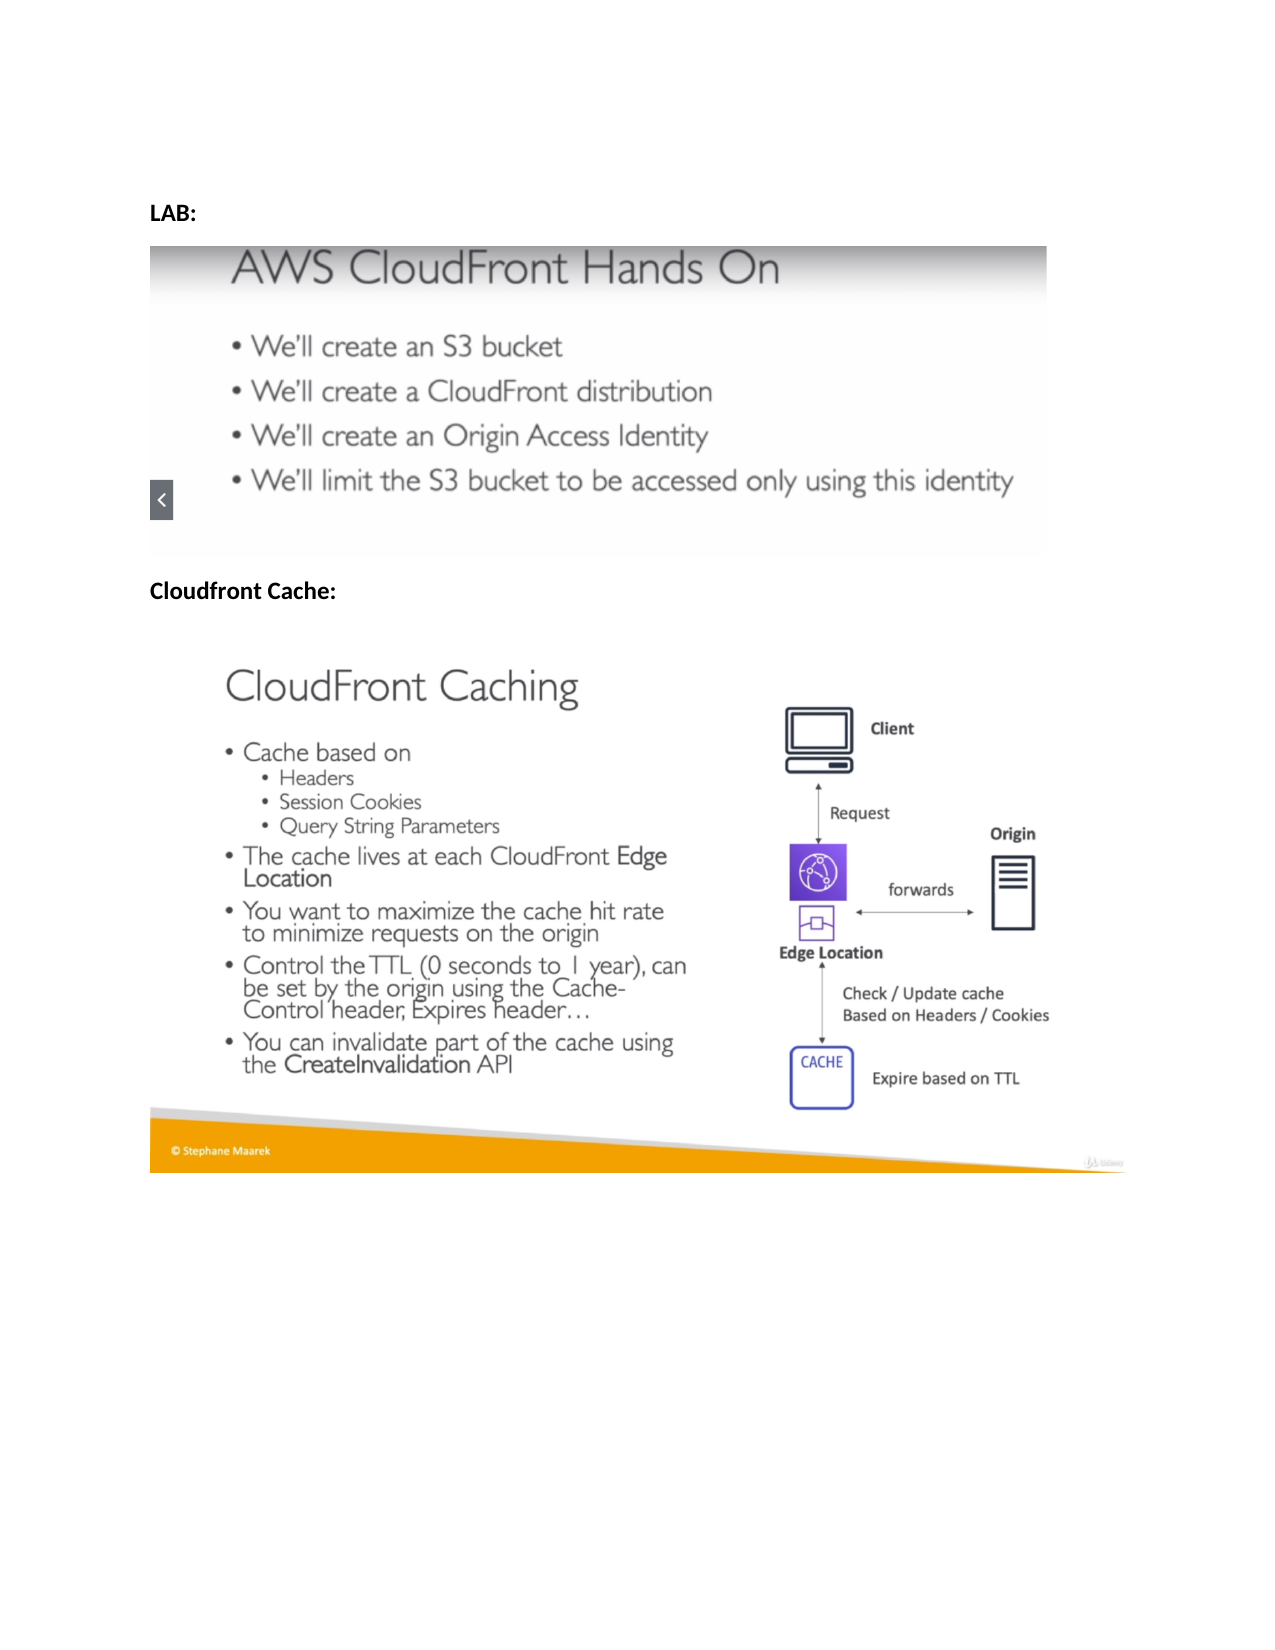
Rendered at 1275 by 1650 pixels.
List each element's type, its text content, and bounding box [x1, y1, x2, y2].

text Cloudfront Cache: [150, 575, 1125, 605]
picture [150, 624, 1125, 1173]
text LAB: [150, 197, 1125, 227]
picture [150, 246, 1047, 557]
